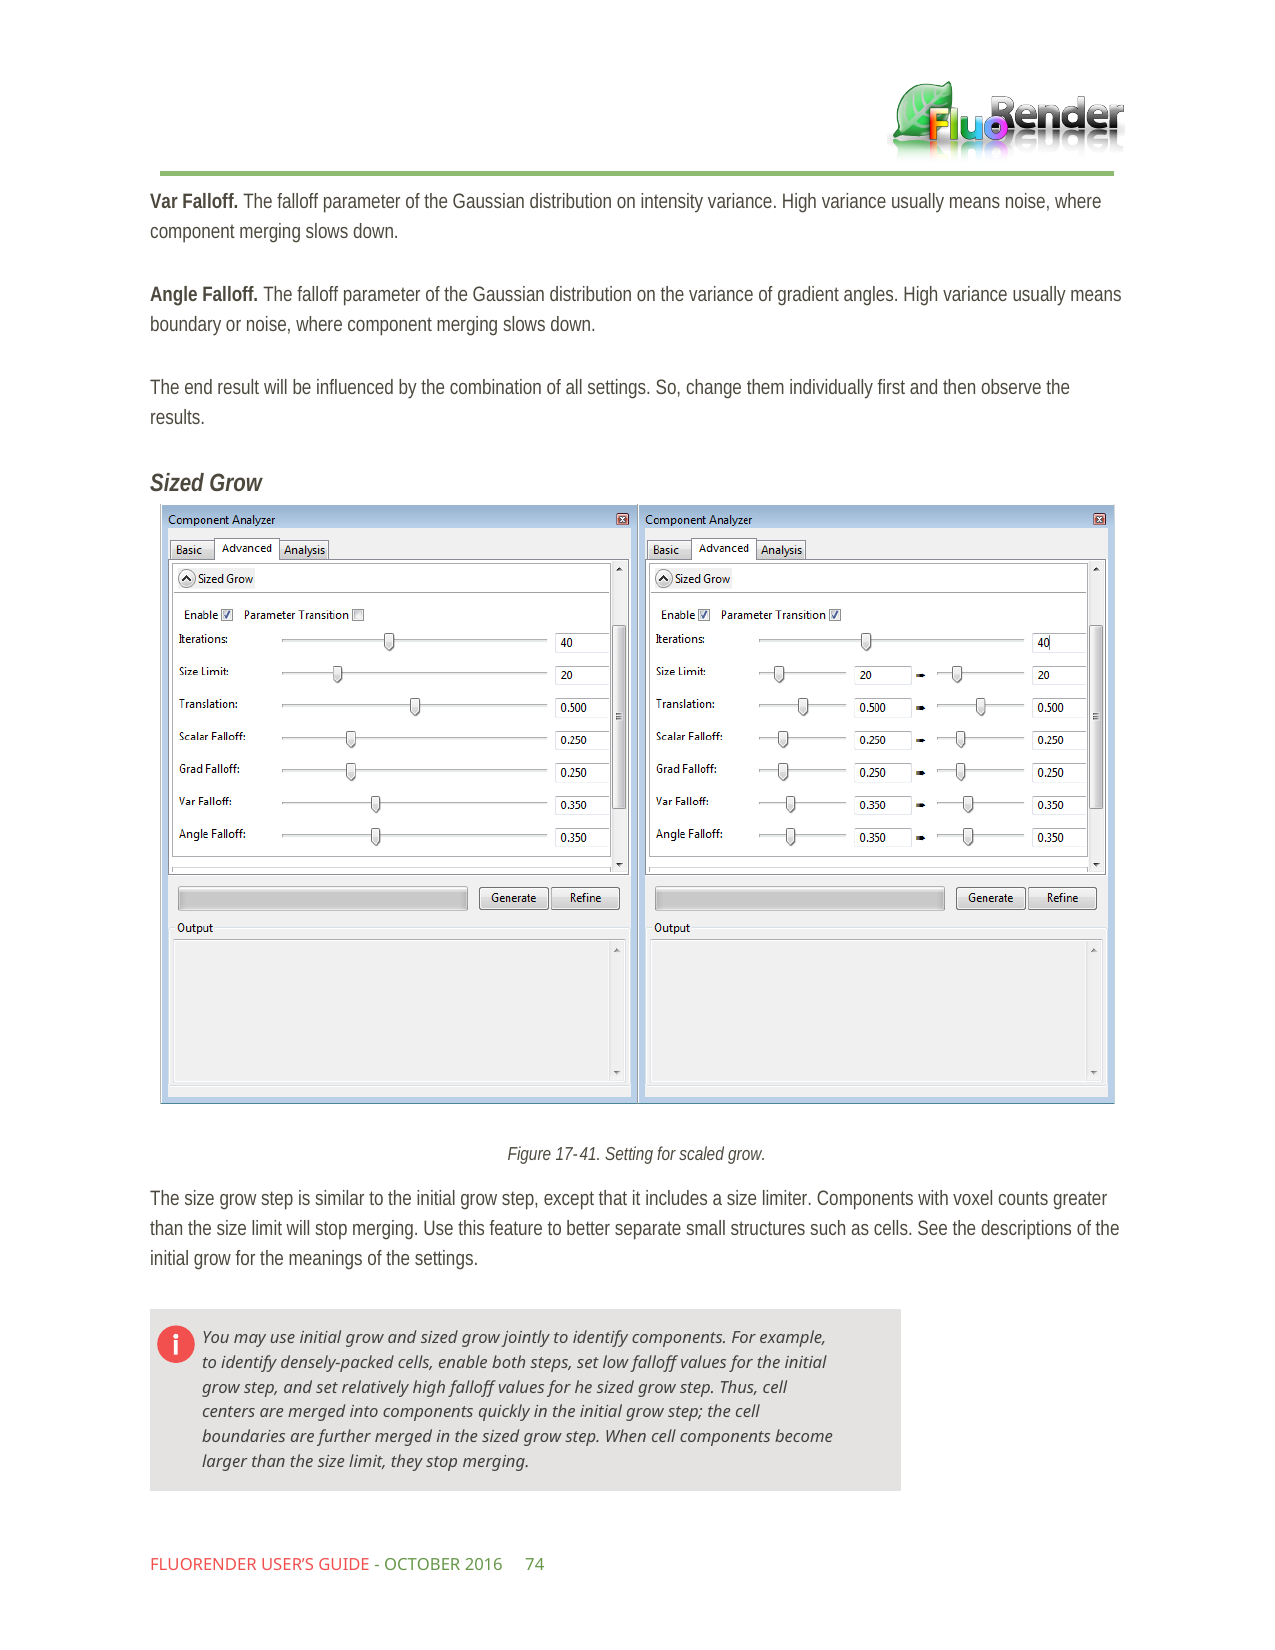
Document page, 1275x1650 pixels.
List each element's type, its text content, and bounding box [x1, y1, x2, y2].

picture [160, 504, 1115, 1104]
table_header You may use initial grow and sized grow jointly to identify components. For example, to identify densely-packed cells, enable both steps, set low falloff values for the initial grow step, and set relatively high falloff values for he sized grow step. Thus, cell centers are merged into components quickly in the initial grow step; the cell boundaries are further merged in the sized grow step. When cell components become larger than the size limit, they stop merging. [202, 1309, 901, 1491]
text The end result will be influenced by the combination of all settings. So, change them individually first and then observe the results. [150, 375, 1125, 429]
text The size grow step is similar to the initial grow step, except that it includes a size limiter. Components with voxel counts greater than the size limit will stop merging. Use this feature to better separate small structures such as cells. See the descriptions of the initial grow for the meanings of the settings. [150, 1186, 1125, 1269]
text Var Falloff. The falloff parameter of the Gaussian distribution on intensity variance. High variance usually means noise, where component merging slows down. [150, 189, 1125, 243]
table_header [150, 1309, 202, 1491]
picture [887, 75, 1125, 165]
text Angle Falloff. The falloff parameter of the Gaussian distribution on the variance of gradient angles. High variance usually means boundary or noise, where component merging slows down. [150, 282, 1125, 336]
subtitle Sized Grow [150, 468, 1125, 497]
